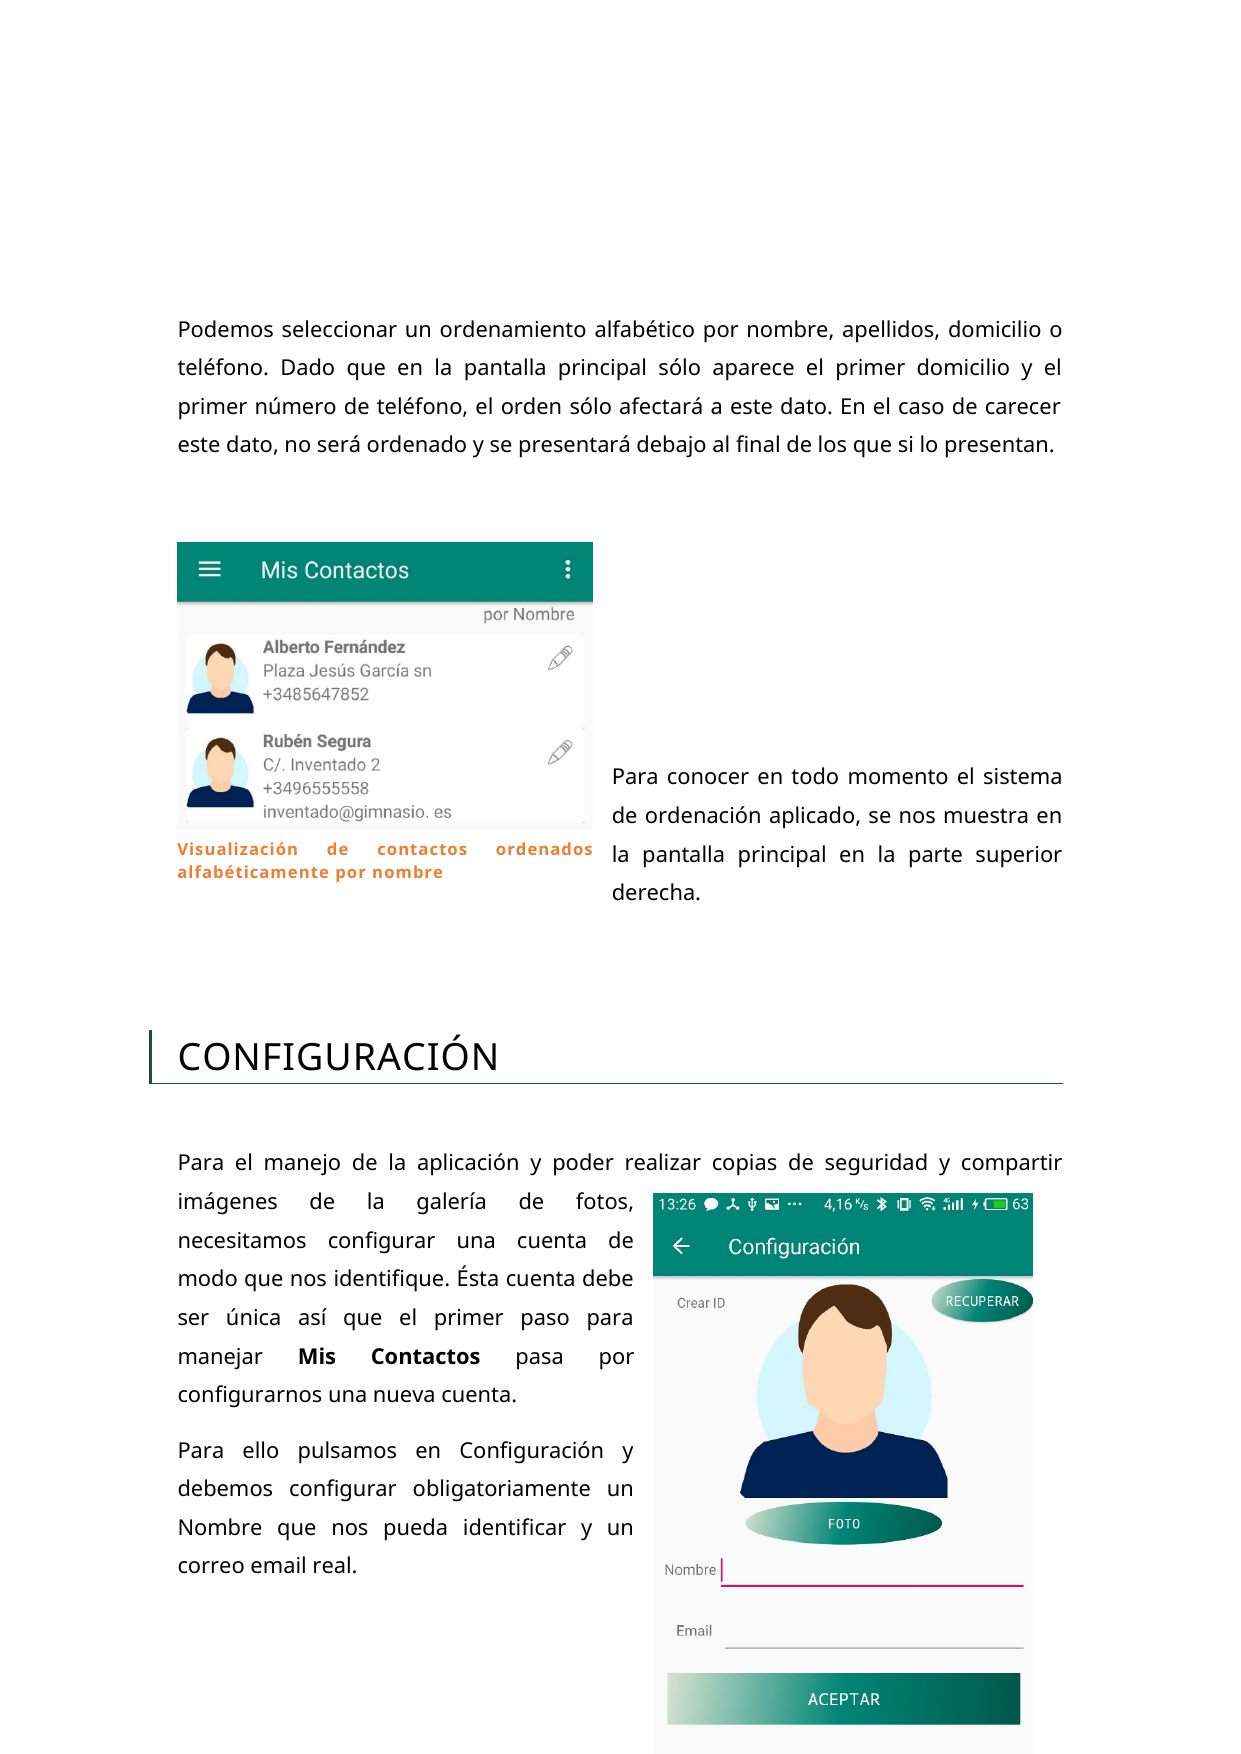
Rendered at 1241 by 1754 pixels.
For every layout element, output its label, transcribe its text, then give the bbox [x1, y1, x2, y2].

text Para conocer en todo momento el sistema de ordenación aplicado, se nos muestra en la pantalla principal en la parte superior derecha. [177, 761, 1063, 907]
text El email real nos va a servir en un futuro para poder recuperar nuestra cuenta en caso de pérdida. Opcionalmente podemos añadir una fotografía de nuestro perfil. [177, 1451, 1063, 1520]
text Para ello pulsamos en Configuración y debemos configurar obligatoriamente un Nombre que nos pueda identificar y un correo email real. [177, 1357, 1063, 1426]
picture [177, 542, 593, 830]
subtitle CONFIGURACIÓN [152, 1030, 1063, 1083]
text Podemos seleccionar un ordenamiento alfabético por nombre, apellidos, domicilio o teléfono. Dado que en la pantalla principal sólo aparece el primer domicilio y el primer número de teléfono, el orden sólo afectará a este dato. En el caso de carecer este dato, no será ordenado y se presentará debajo al final de los que si lo presentan. [177, 313, 1063, 459]
text Para el manejo de la aplicación y poder realizar copias de seguridad y compartir imágenes de la galería de fotos, necesitamos configurar una cuenta de modo que nos identifique. Ésta cuenta debe ser única así que el primer paso para manejar Mis Contactos pasa por configurarnos una nueva cuenta. [177, 1147, 1063, 1332]
